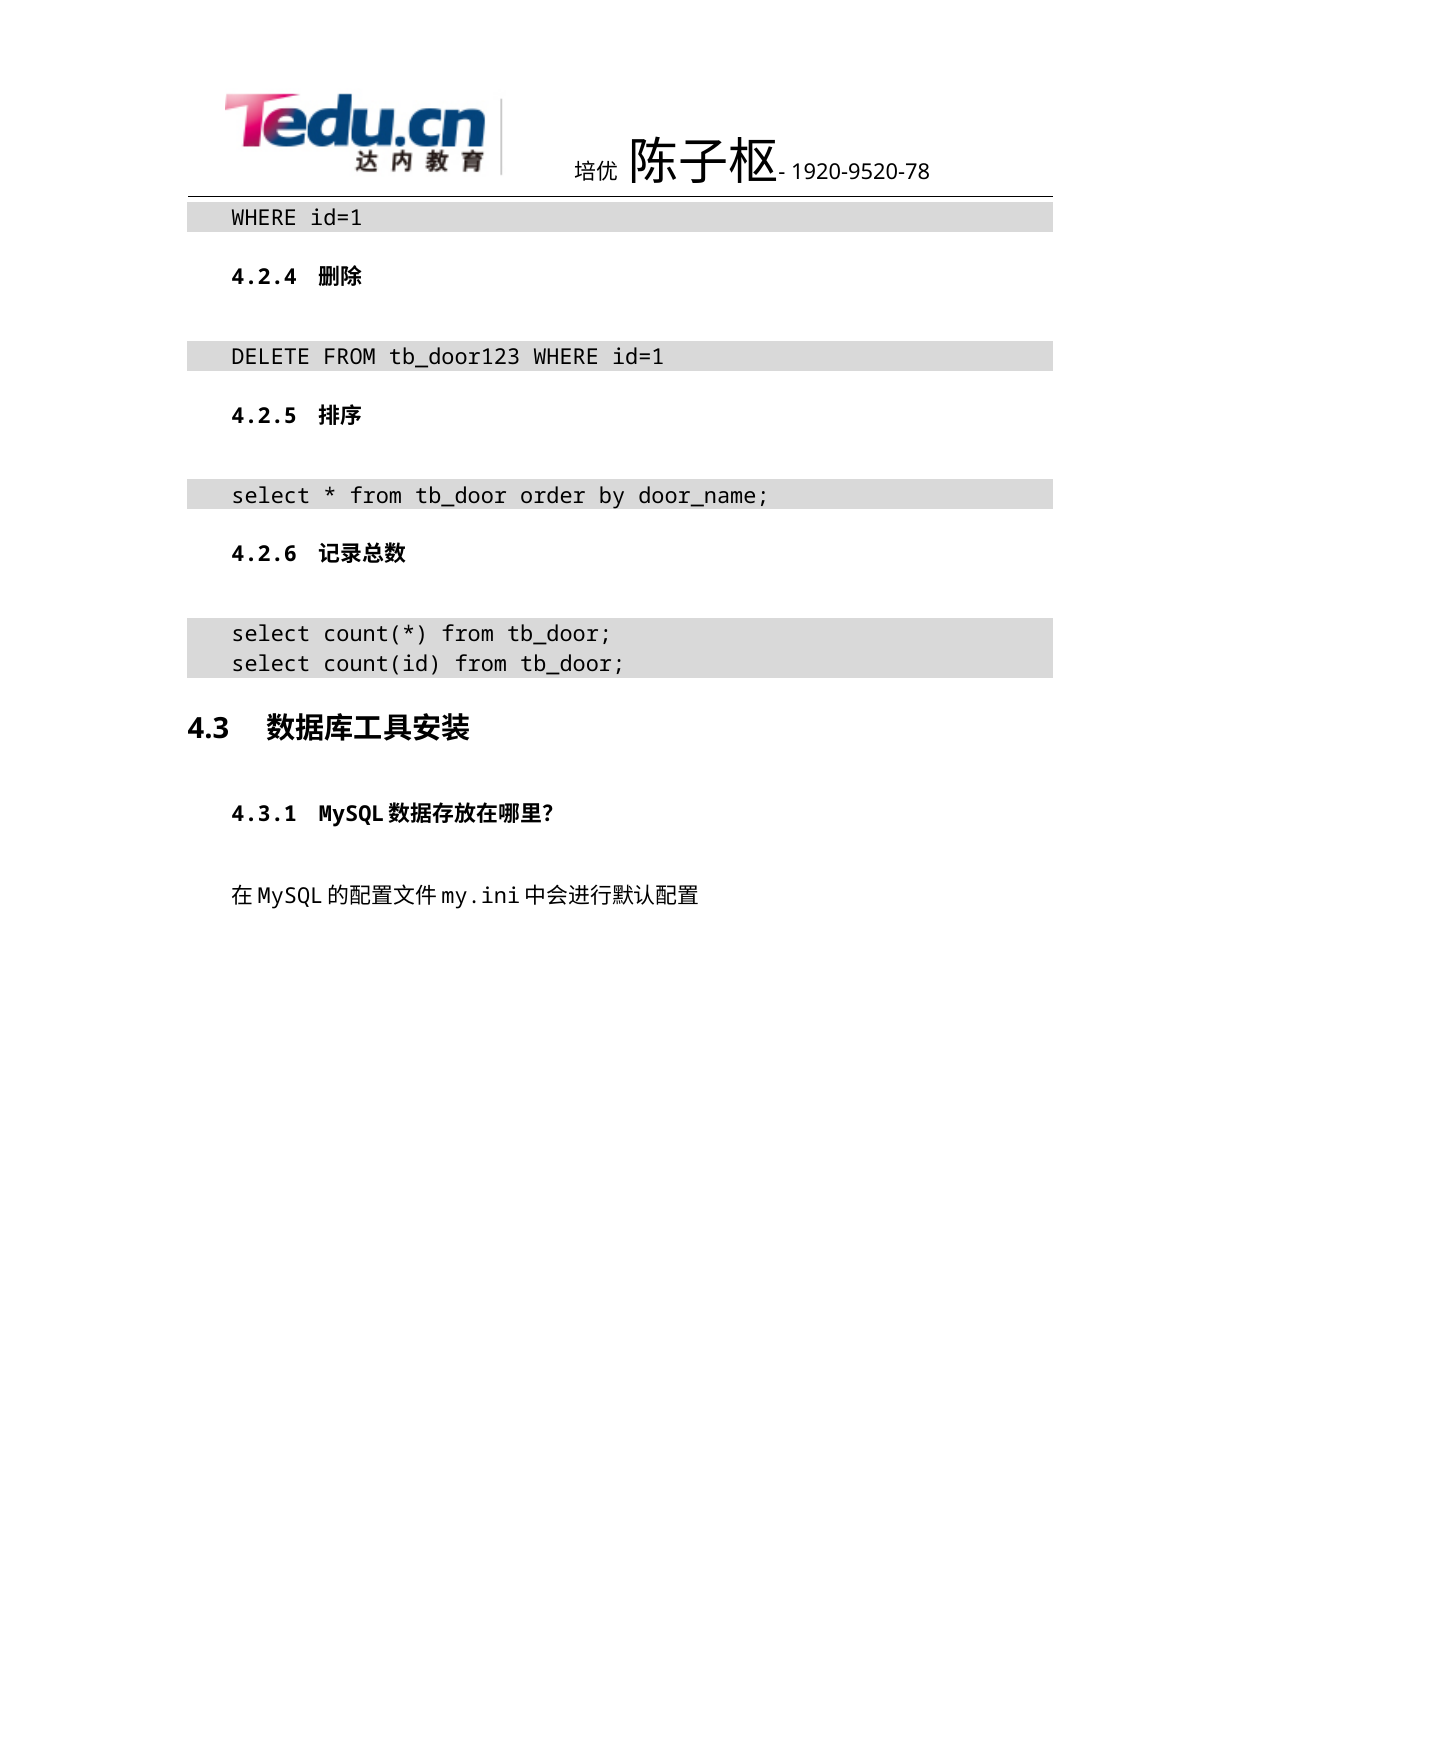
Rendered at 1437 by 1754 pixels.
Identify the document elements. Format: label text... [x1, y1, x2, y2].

text 在MySQL的配置文件my.ini中会进行默认配置 [187, 878, 1053, 909]
subtitle 删除 [231, 259, 1053, 291]
text select * from tb_door order by door_name; [187, 479, 1053, 509]
subtitle MySQL数据存放在哪里？ [187, 796, 1053, 827]
text DELETE FROM tb_door123 WHERE id=1 [187, 341, 1053, 371]
text WHERE id=1 [187, 202, 1053, 232]
text select count(id) from tb_door; [187, 648, 1053, 678]
subtitle 记录总数 [231, 536, 1053, 568]
subtitle 排序 [231, 398, 1053, 429]
picture [225, 88, 507, 180]
text select count(*) from tb_door; [187, 618, 1053, 648]
subtitle 数据库工具安装 [187, 705, 1053, 747]
